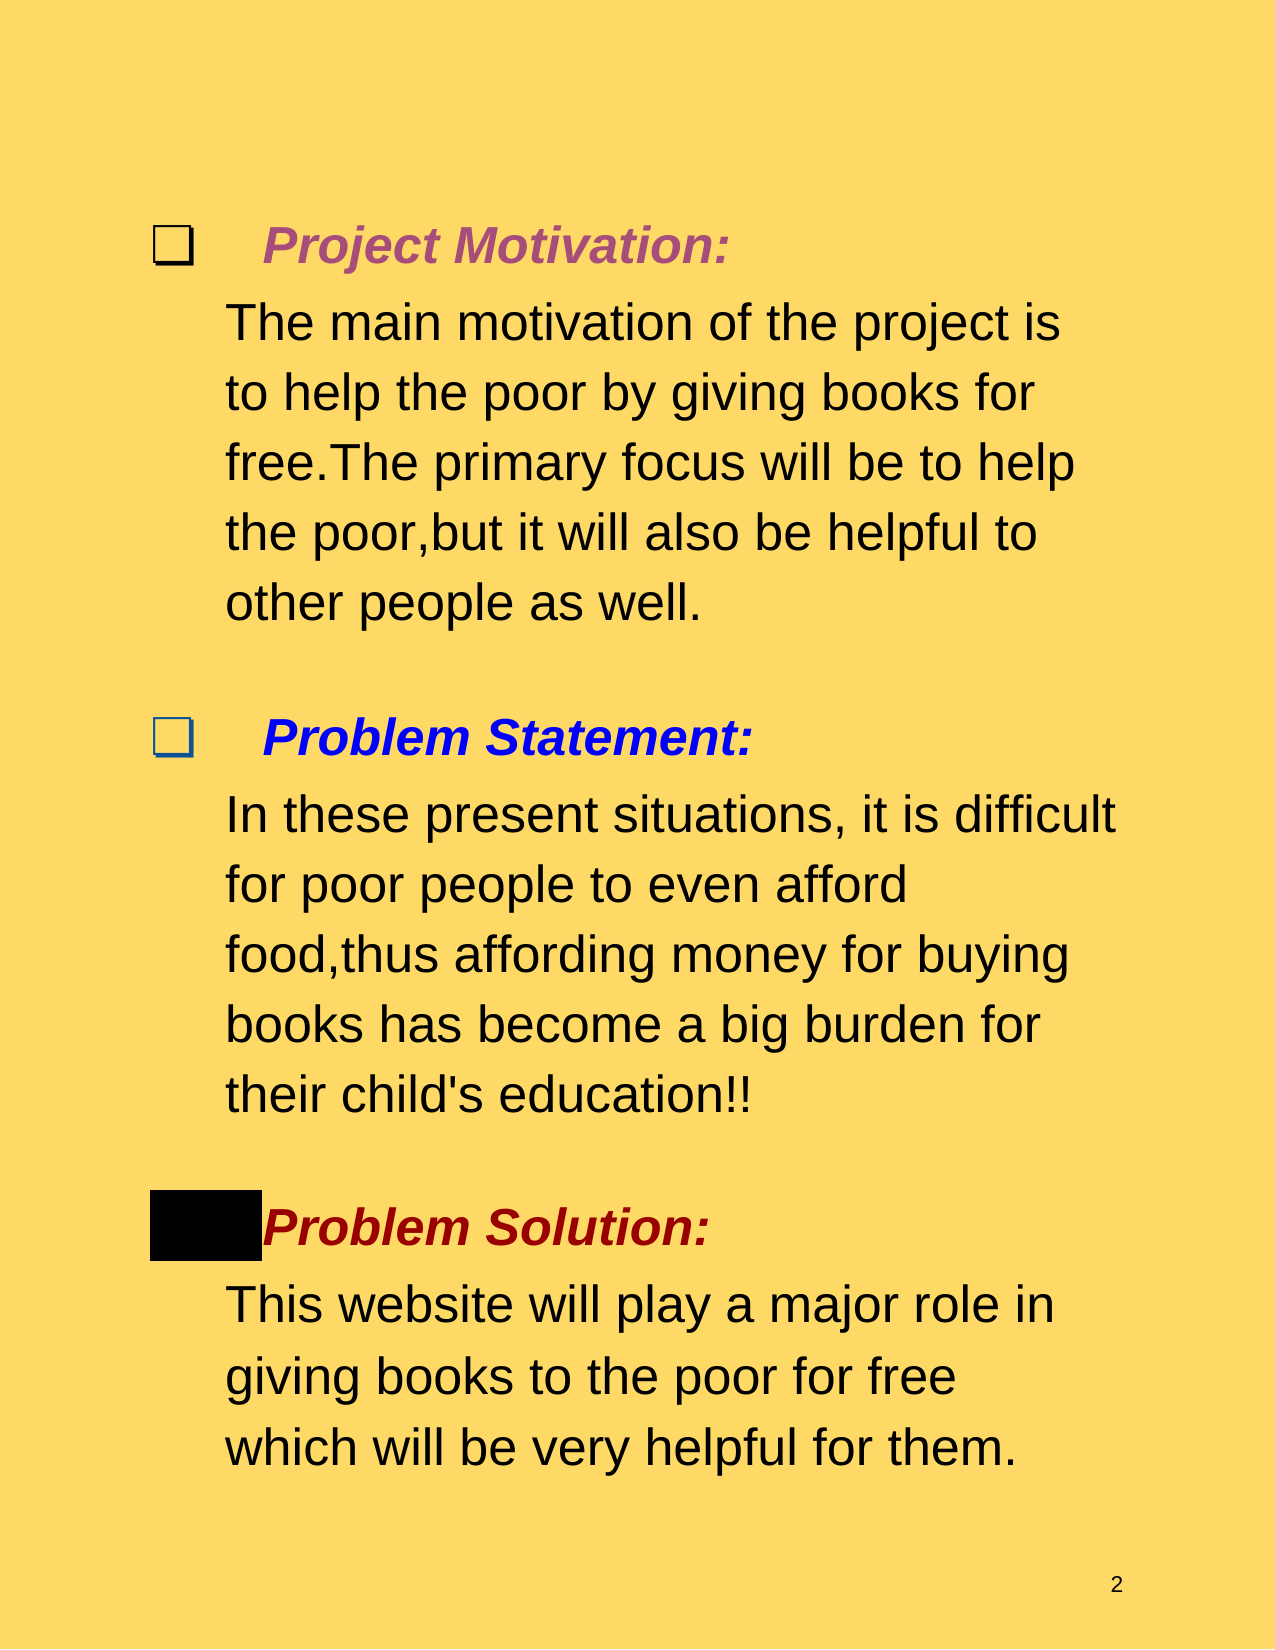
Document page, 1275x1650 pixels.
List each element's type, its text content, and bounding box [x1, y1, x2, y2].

list Problem Solution: [262, 1190, 1125, 1261]
text In these present situations, it is difficult for poor people to even afford food,thus affording money for buying books has become a big burden for their child's education!! [225, 783, 1117, 1123]
text 2 [150, 1571, 1123, 1597]
list Problem Statement: [150, 699, 1125, 770]
text The main motivation of the project is to help the poor by giving books for free.The primary focus will be to help the poor,but it will also be helpful to other people as well. [225, 291, 1119, 631]
list Project Motivation: [150, 207, 1125, 278]
text This website will play a major role in giving books to the poor for free which will be very helpful for them. [225, 1274, 1104, 1476]
picture [0, 0, 1275, 1649]
